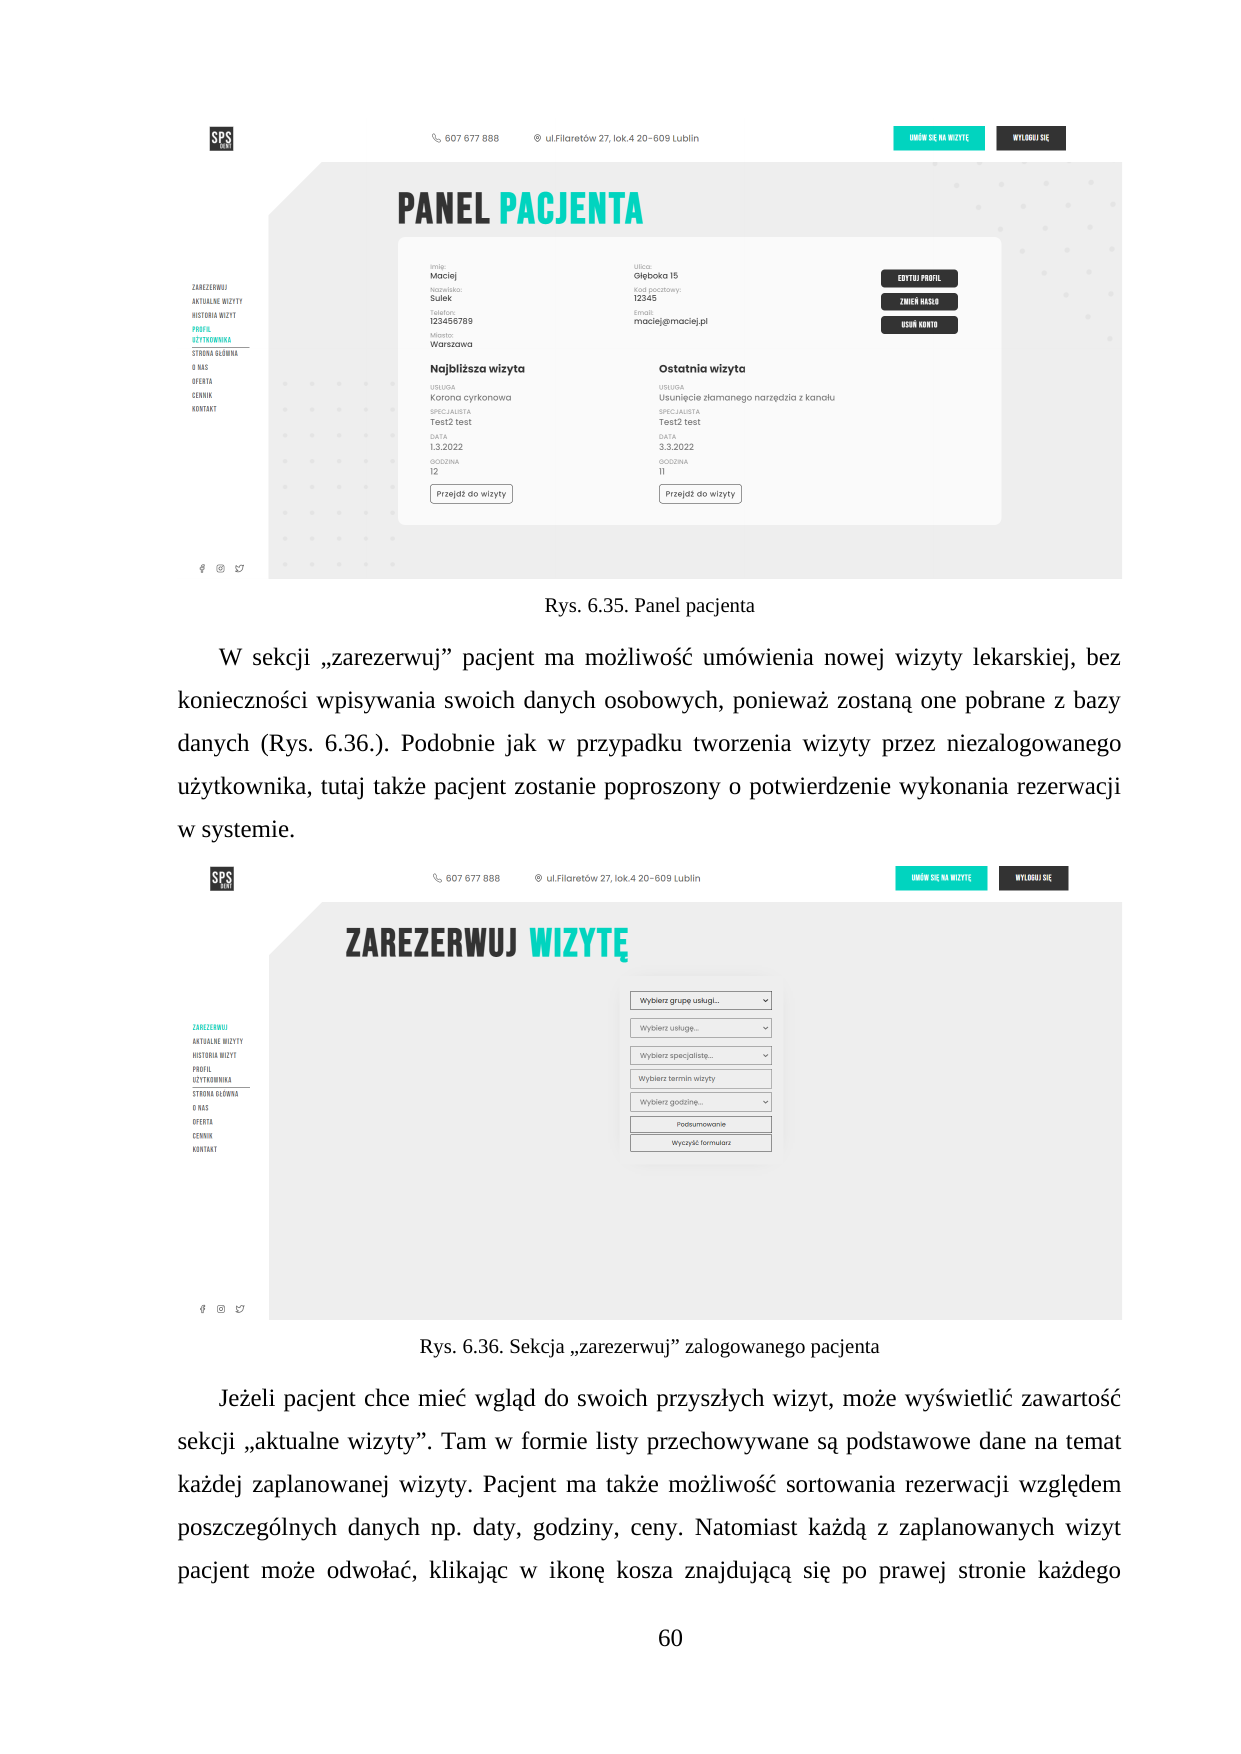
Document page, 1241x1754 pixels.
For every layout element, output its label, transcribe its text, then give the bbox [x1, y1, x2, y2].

picture [177, 857, 1123, 1320]
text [177, 1383, 1122, 1584]
picture [177, 118, 1123, 579]
